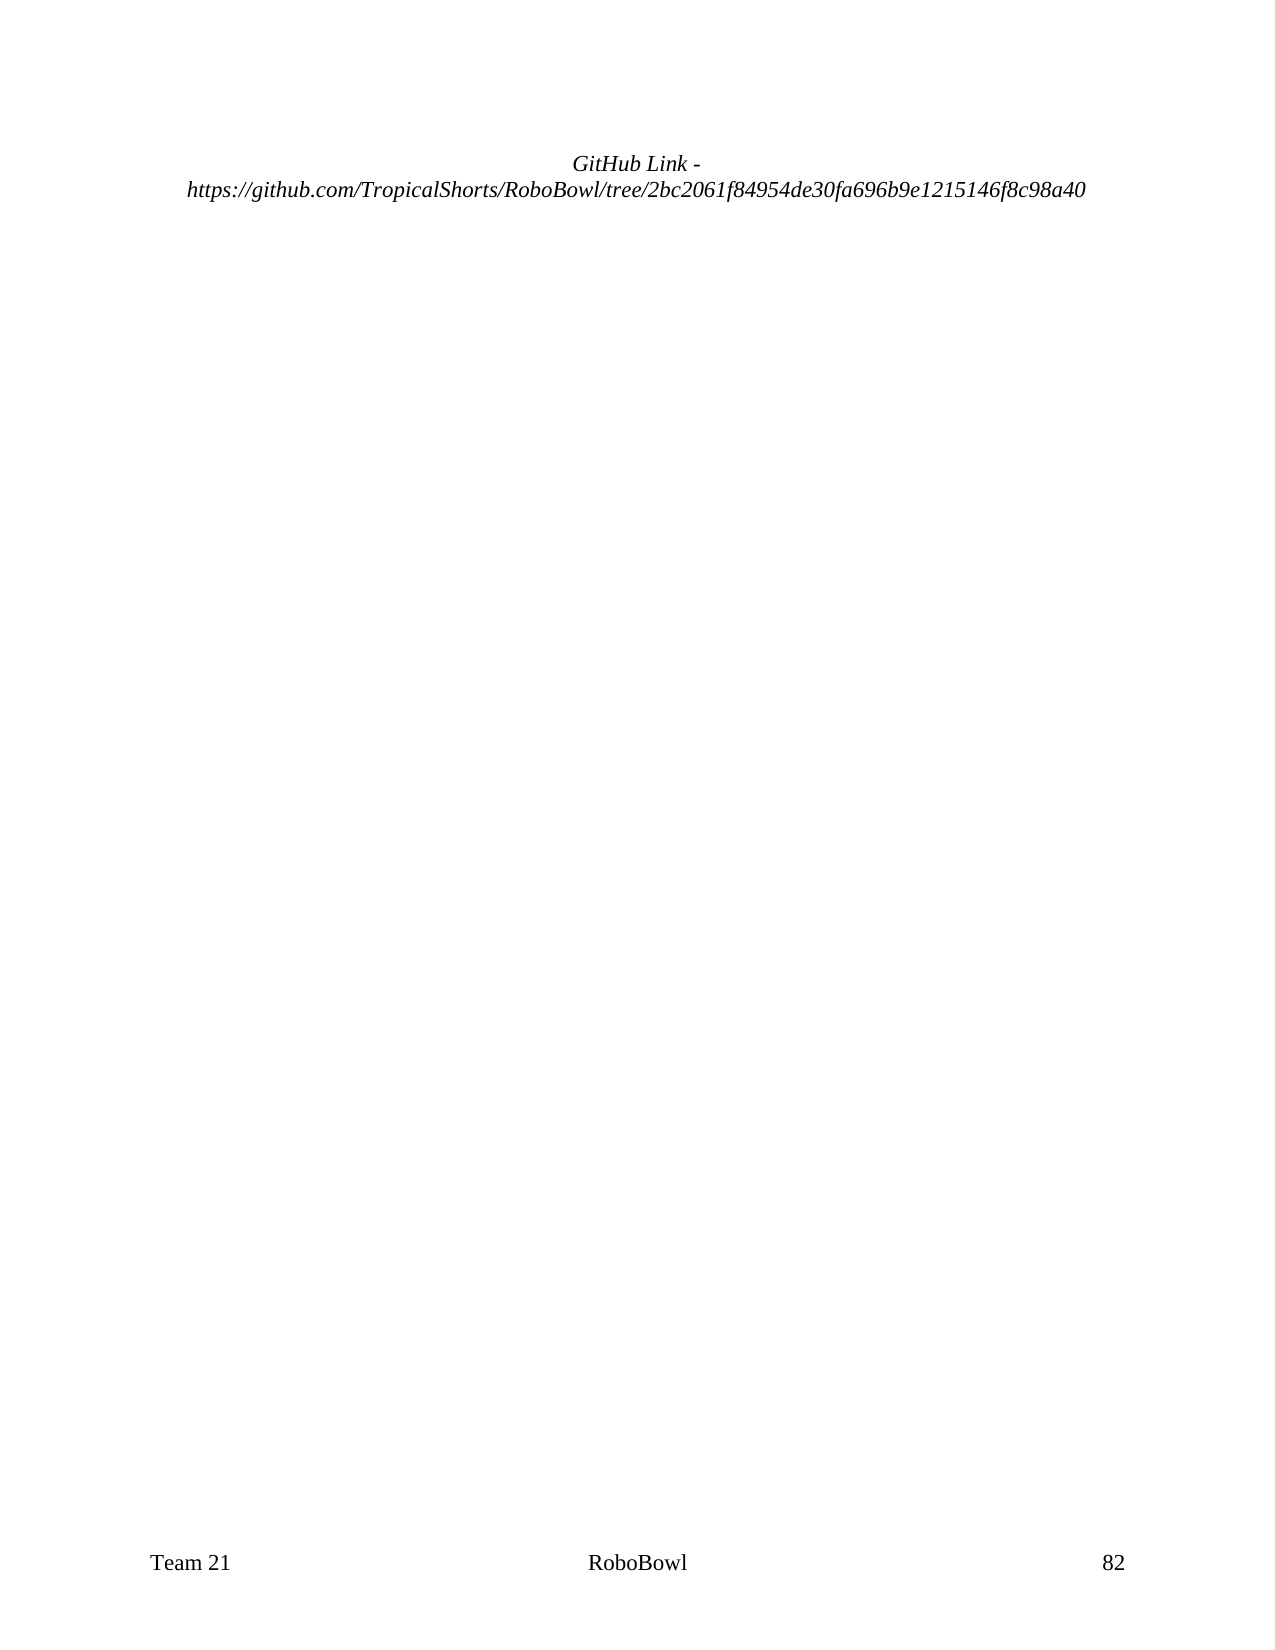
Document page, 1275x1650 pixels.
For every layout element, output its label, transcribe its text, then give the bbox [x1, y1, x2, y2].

text GitHub Link - https://github.com/TropicalShorts/RoboBowl/tree/2bc2061f84954de30fa696b9e1215146f8c98a40 [150, 150, 1125, 203]
